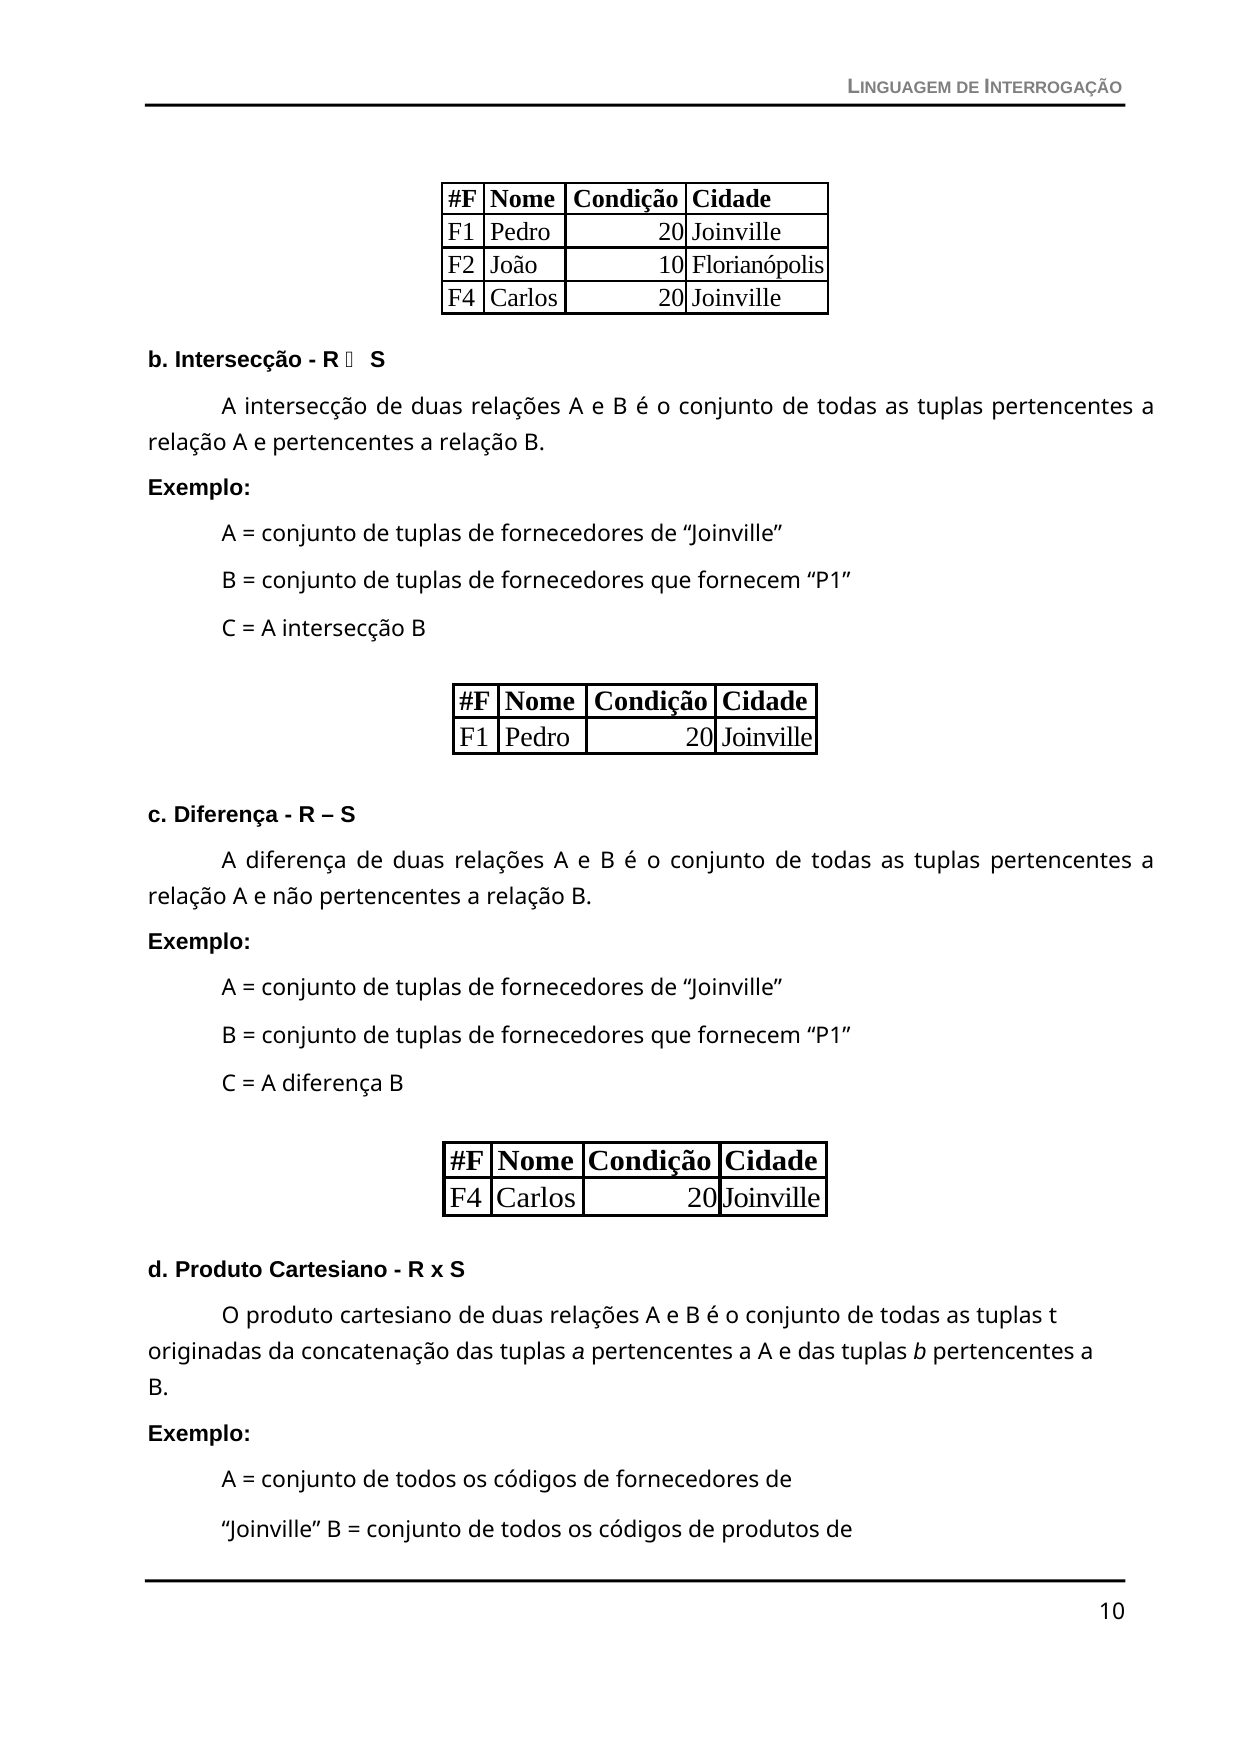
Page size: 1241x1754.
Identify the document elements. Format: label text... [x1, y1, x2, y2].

text C = A diferença B [221, 1066, 1163, 1098]
table_cell F1 [443, 215, 483, 246]
text B = conjunto de tuplas de fornecedores que fornecem “P1” [221, 564, 1163, 596]
table_cell Joinville [687, 282, 827, 312]
table_cell 20 [567, 215, 685, 246]
table_header #F [446, 1144, 490, 1176]
subtitle Exemplo: [148, 928, 1163, 954]
text B = conjunto de tuplas de fornecedores que fornecem “P1” [221, 1019, 1163, 1050]
table_header Condição [567, 184, 685, 213]
table_cell 20 [567, 282, 685, 312]
table_header Nome [500, 686, 585, 716]
subtitle Produto Cartesiano - R x S [148, 1256, 1163, 1283]
table_cell João [485, 249, 564, 279]
subtitle Intersecção - R  S [148, 346, 1163, 373]
subtitle Exemplo: [148, 474, 1163, 500]
text A intersecção de duas relações A e B é o conjunto de todas as tuplas pertencentes a relação A e pertencentes a relação B. [148, 390, 1163, 457]
table_cell F4 [443, 282, 483, 312]
text A = conjunto de tuplas de fornecedores de “Joinville” [221, 971, 1163, 1002]
table_cell Florianópolis [687, 249, 827, 279]
table_cell Pedro [485, 215, 564, 246]
text A = conjunto de tuplas de fornecedores de “Joinville” [221, 517, 1163, 548]
table_cell Pedro [500, 719, 585, 752]
table_header Cidade [717, 686, 815, 716]
table_header #F [455, 686, 497, 716]
text A diferença de duas relações A e B é o conjunto de todas as tuplas pertencentes a relação A e não pertencentes a relação B. [148, 844, 1163, 911]
table_cell 20 [585, 1179, 718, 1214]
table_cell F1 [455, 719, 497, 752]
subtitle Diferença - R – S [148, 801, 1163, 827]
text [221, 1462, 869, 1544]
subtitle Exemplo: [148, 1419, 1163, 1446]
table_cell F2 [443, 249, 483, 279]
table_cell F4 [446, 1179, 490, 1214]
table_cell Joinville [722, 1179, 825, 1214]
table_cell 10 [567, 249, 685, 279]
table_header Nome [493, 1144, 582, 1176]
table_cell Carlos [493, 1179, 582, 1214]
text O produto cartesiano de duas relações A e B é o conjunto de todas as tuplas t originadas da concatenação das tuplas a pertencentes a A e das tuplas b pertencentes a B. [148, 1299, 1111, 1402]
table_header Nome [485, 184, 564, 213]
table_cell Joinville [717, 719, 815, 752]
table_cell Carlos [485, 282, 564, 312]
table_cell Joinville [687, 215, 827, 246]
table_header Condição [585, 1144, 718, 1176]
table_header Cidade [687, 184, 827, 213]
table_header Cidade [722, 1144, 825, 1176]
text C = A intersecção B [221, 612, 1163, 643]
table_header Condição [588, 686, 714, 716]
table_cell 20 [588, 719, 714, 752]
table_header #F [443, 184, 483, 213]
